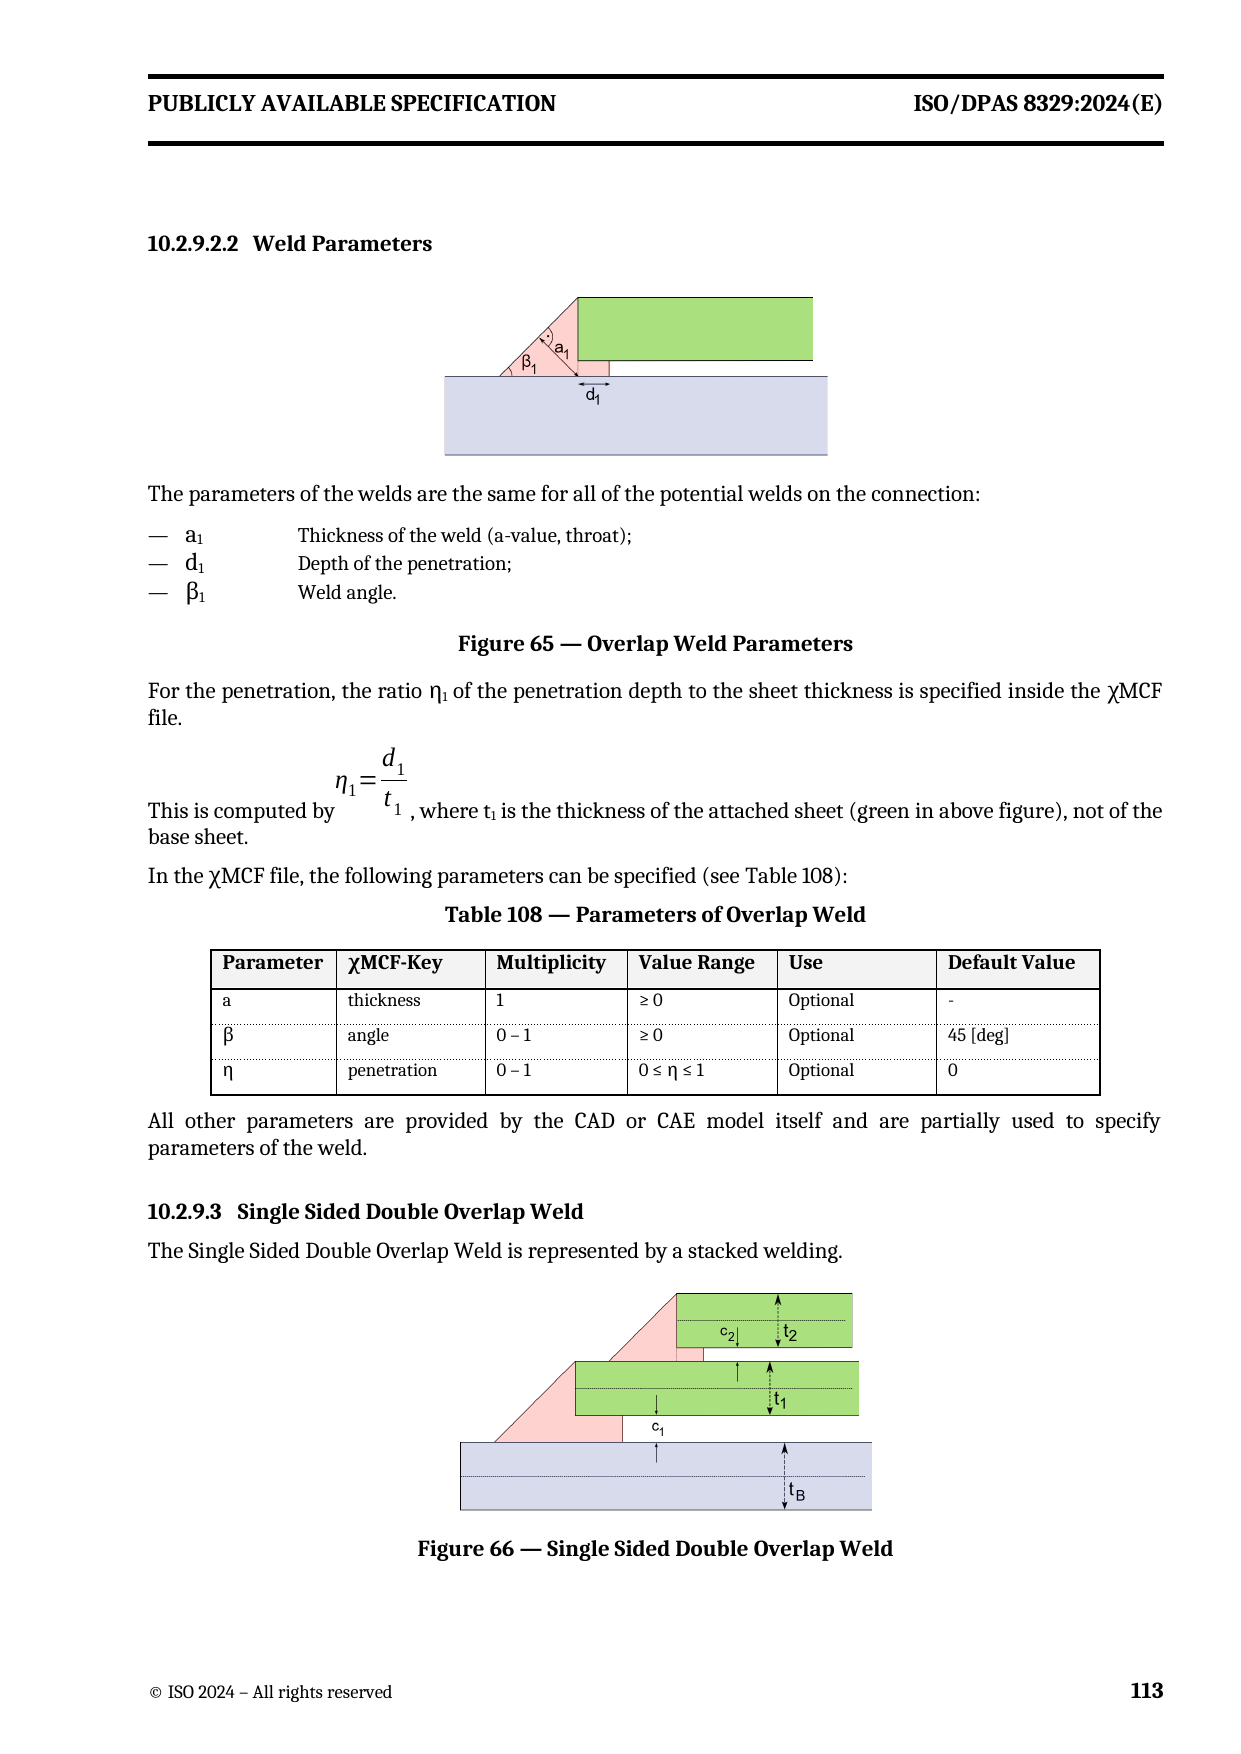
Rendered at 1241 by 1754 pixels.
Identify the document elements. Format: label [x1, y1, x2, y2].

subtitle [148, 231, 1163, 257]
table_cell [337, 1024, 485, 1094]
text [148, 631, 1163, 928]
picture [460, 1293, 872, 1511]
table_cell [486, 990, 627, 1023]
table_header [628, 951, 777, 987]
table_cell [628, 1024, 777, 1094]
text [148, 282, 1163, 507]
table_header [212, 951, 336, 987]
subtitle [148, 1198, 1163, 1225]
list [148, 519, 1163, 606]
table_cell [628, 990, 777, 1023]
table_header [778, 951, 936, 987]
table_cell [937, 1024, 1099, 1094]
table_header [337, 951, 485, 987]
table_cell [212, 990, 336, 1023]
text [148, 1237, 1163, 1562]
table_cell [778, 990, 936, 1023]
picture [444, 297, 828, 456]
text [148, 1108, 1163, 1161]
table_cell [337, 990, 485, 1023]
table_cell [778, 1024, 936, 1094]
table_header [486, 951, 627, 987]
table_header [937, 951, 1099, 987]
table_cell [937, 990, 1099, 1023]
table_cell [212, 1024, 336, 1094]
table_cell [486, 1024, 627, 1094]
